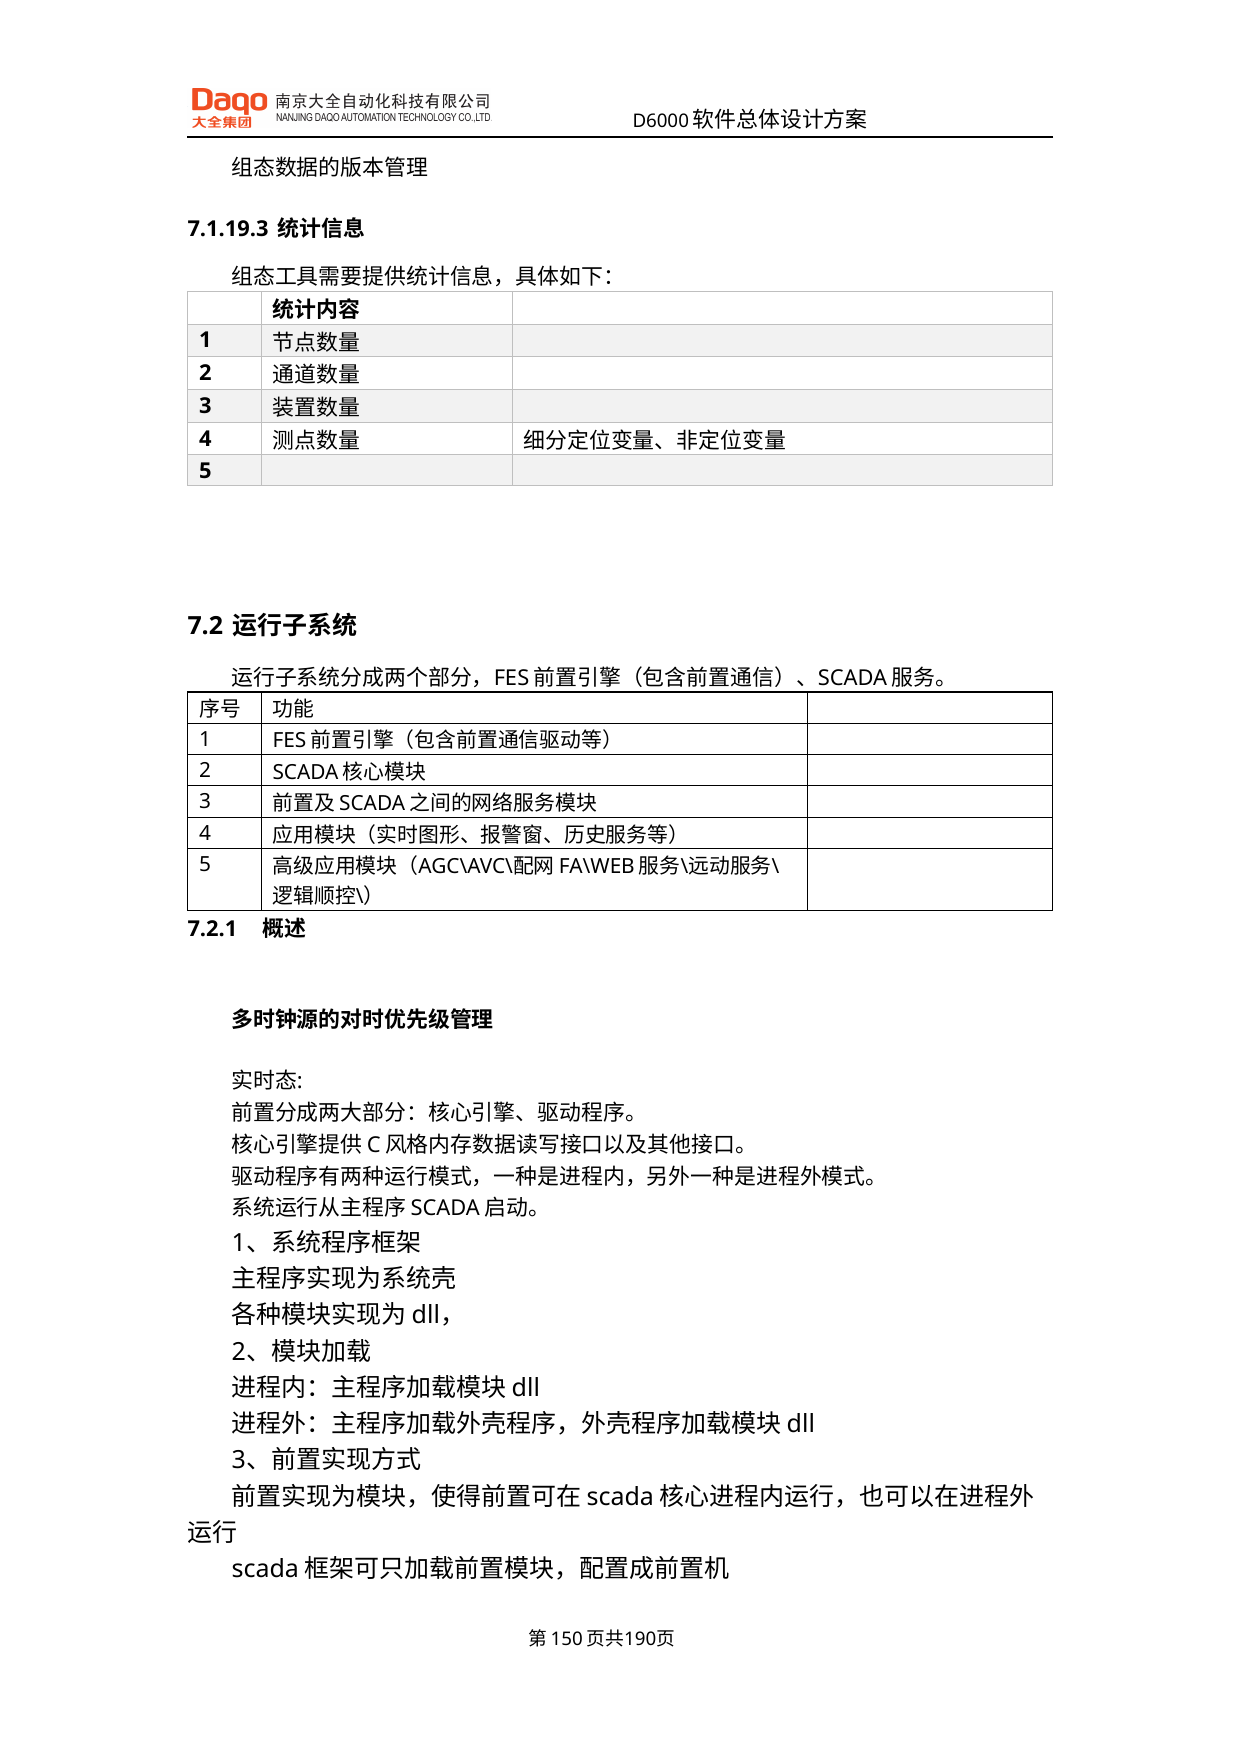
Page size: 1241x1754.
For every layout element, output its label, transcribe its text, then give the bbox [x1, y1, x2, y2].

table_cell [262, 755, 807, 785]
text 组态工具需要提供统计信息，具体如下： [187, 259, 1053, 291]
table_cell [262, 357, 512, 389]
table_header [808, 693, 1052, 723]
text 1、系统程序框架 [187, 1222, 1053, 1258]
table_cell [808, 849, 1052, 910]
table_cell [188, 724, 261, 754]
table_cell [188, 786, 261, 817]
text 多时钟源的对时优先级管理 [187, 1002, 1053, 1034]
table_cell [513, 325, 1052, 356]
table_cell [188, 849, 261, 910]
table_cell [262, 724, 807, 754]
subtitle 运行子系统 [187, 605, 1053, 642]
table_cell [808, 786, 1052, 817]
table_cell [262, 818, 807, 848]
text scada框架可只加载前置模块，配置成前置机 [187, 1548, 1053, 1585]
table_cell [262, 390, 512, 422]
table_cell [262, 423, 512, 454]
text 各种模块实现为dll， [187, 1295, 1053, 1331]
text 前置实现为模块，使得前置可在scada核心进程内运行，也可以在进程外运行 [187, 1476, 1053, 1548]
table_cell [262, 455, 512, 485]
subtitle 统计信息 [187, 211, 1053, 243]
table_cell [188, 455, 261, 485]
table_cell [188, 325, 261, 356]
text 运行子系统分成两个部分，FES前置引擎（包含前置通信）、SCADA服务。 [187, 660, 1053, 691]
text 前置分成两大部分：核心引擎、驱动程序。 [187, 1095, 1053, 1127]
text 实时态: [187, 1063, 1053, 1095]
text 3、前置实现方式 [187, 1440, 1053, 1476]
text 组态数据的版本管理 [187, 150, 1053, 182]
text 进程外：主程序加载外壳程序，外壳程序加载模块dll [187, 1403, 1053, 1440]
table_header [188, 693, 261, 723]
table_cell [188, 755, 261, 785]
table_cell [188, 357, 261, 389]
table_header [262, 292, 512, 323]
text 核心引擎提供C风格内存数据读写接口以及其他接口。 [187, 1127, 1053, 1159]
text 进程内：主程序加载模块dll [187, 1367, 1053, 1403]
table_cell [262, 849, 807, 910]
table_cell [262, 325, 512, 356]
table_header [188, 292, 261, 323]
subtitle 概述 [187, 911, 1053, 942]
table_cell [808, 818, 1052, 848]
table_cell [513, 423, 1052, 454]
text 系统运行从主程序SCADA启动。 [187, 1190, 1053, 1222]
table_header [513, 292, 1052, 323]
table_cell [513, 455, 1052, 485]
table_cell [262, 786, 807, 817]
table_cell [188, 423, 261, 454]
text 驱动程序有两种运行模式，一种是进程内，另外一种是进程外模式。 [187, 1159, 1053, 1190]
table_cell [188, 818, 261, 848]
text 2、模块加载 [187, 1331, 1053, 1367]
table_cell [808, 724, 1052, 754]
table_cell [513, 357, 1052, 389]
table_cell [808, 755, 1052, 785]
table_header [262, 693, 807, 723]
text 主程序实现为系统壳 [187, 1258, 1053, 1295]
picture [187, 88, 492, 128]
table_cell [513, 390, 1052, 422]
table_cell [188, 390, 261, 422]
